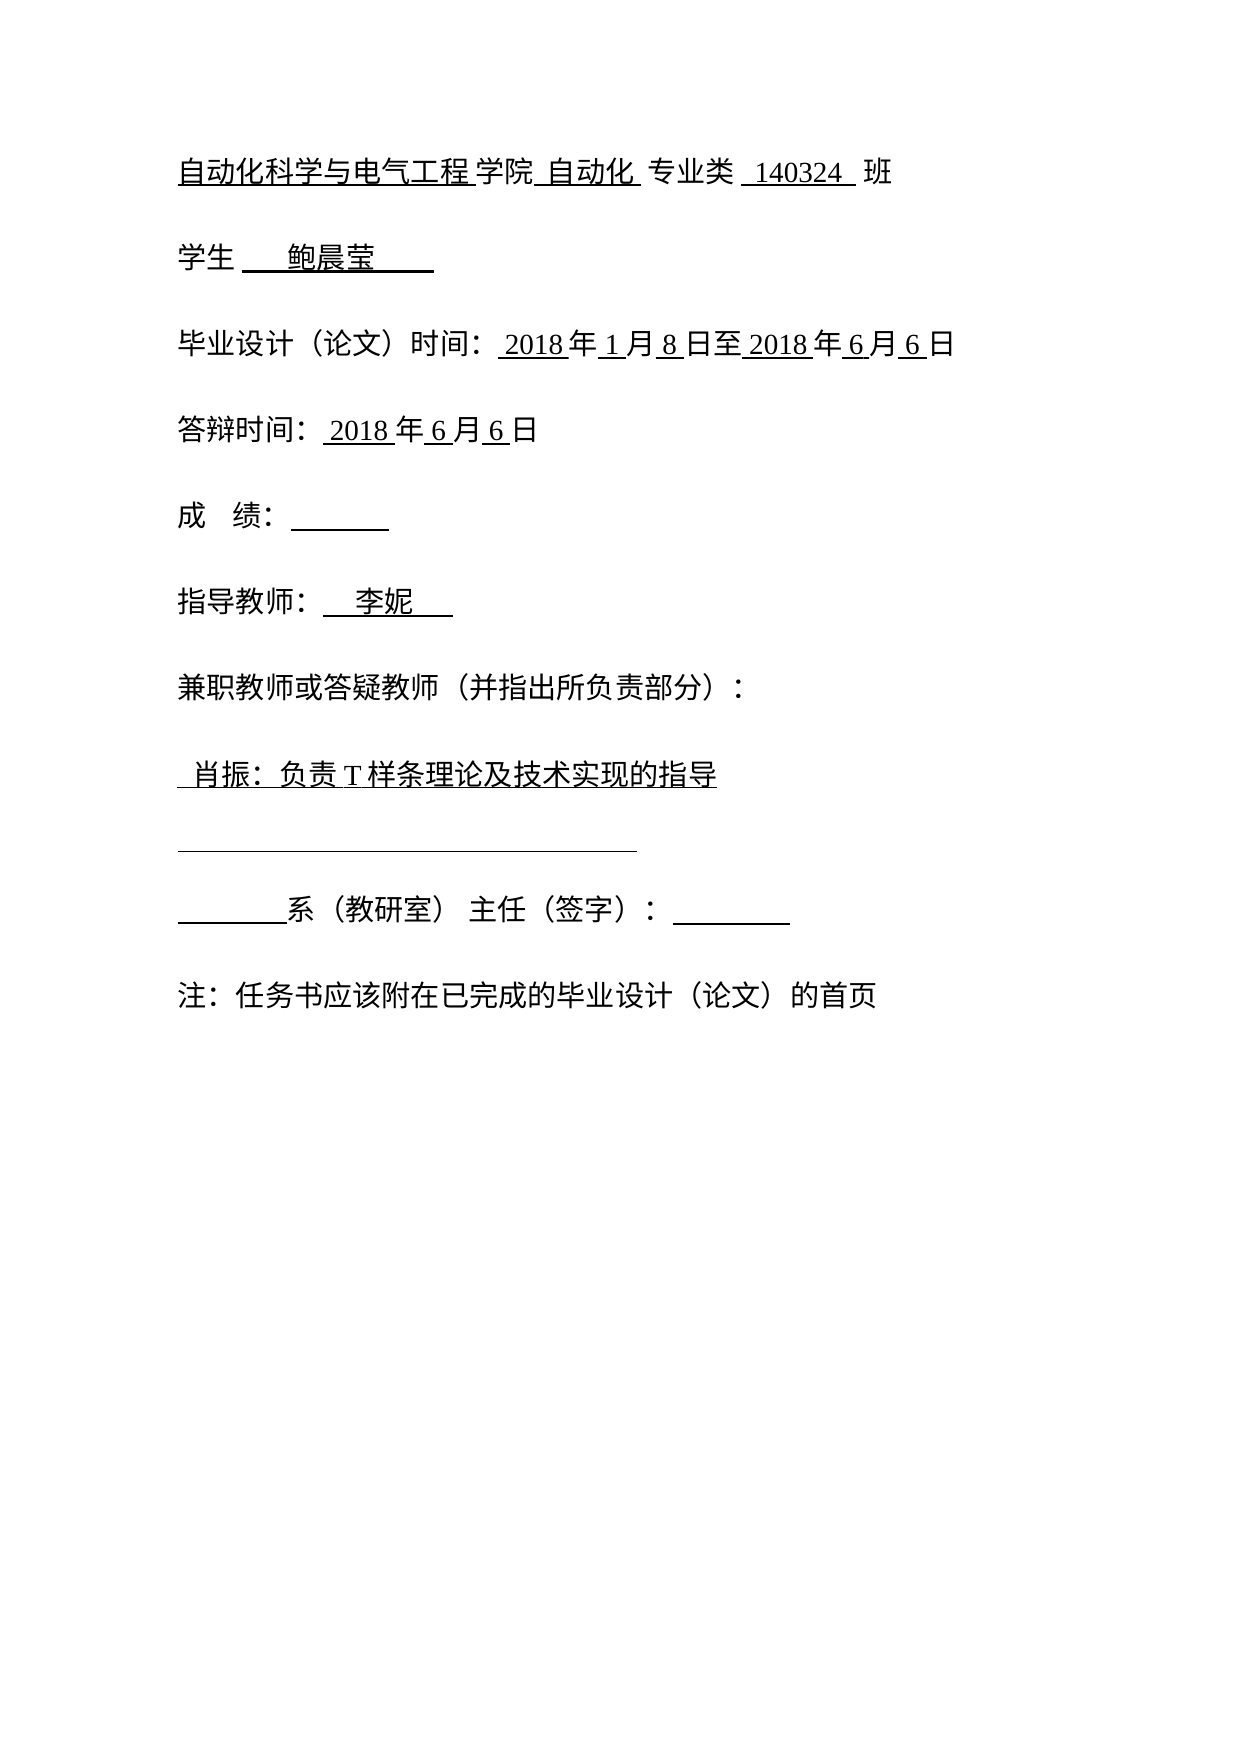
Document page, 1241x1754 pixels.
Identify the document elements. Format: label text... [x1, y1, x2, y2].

text 系（教研室） 主任（签字）： [177, 875, 1063, 940]
text 答辩时间： 2018 年 6 月 6 日 [177, 395, 1063, 460]
text 学生 鲍晨莹 [177, 223, 1063, 288]
text 肖振：负责T样条理论及技术实现的指导 [177, 740, 1063, 805]
text 兼职教师或答疑教师（并指出所负责部分）： [177, 654, 1063, 719]
text 成 绩： [177, 481, 1063, 546]
text 指导教师： 李妮 [177, 567, 1063, 632]
text 自动化科学与电气工程 学院 自动化 专业类 140324 班 [177, 137, 1063, 202]
text 注：任务书应该附在已完成的毕业设计（论文）的首页 [177, 961, 1063, 1026]
text 毕业设计（论文）时间： 2018年 1 月 8 日至 2018年 6月 6 日 [177, 309, 1063, 374]
